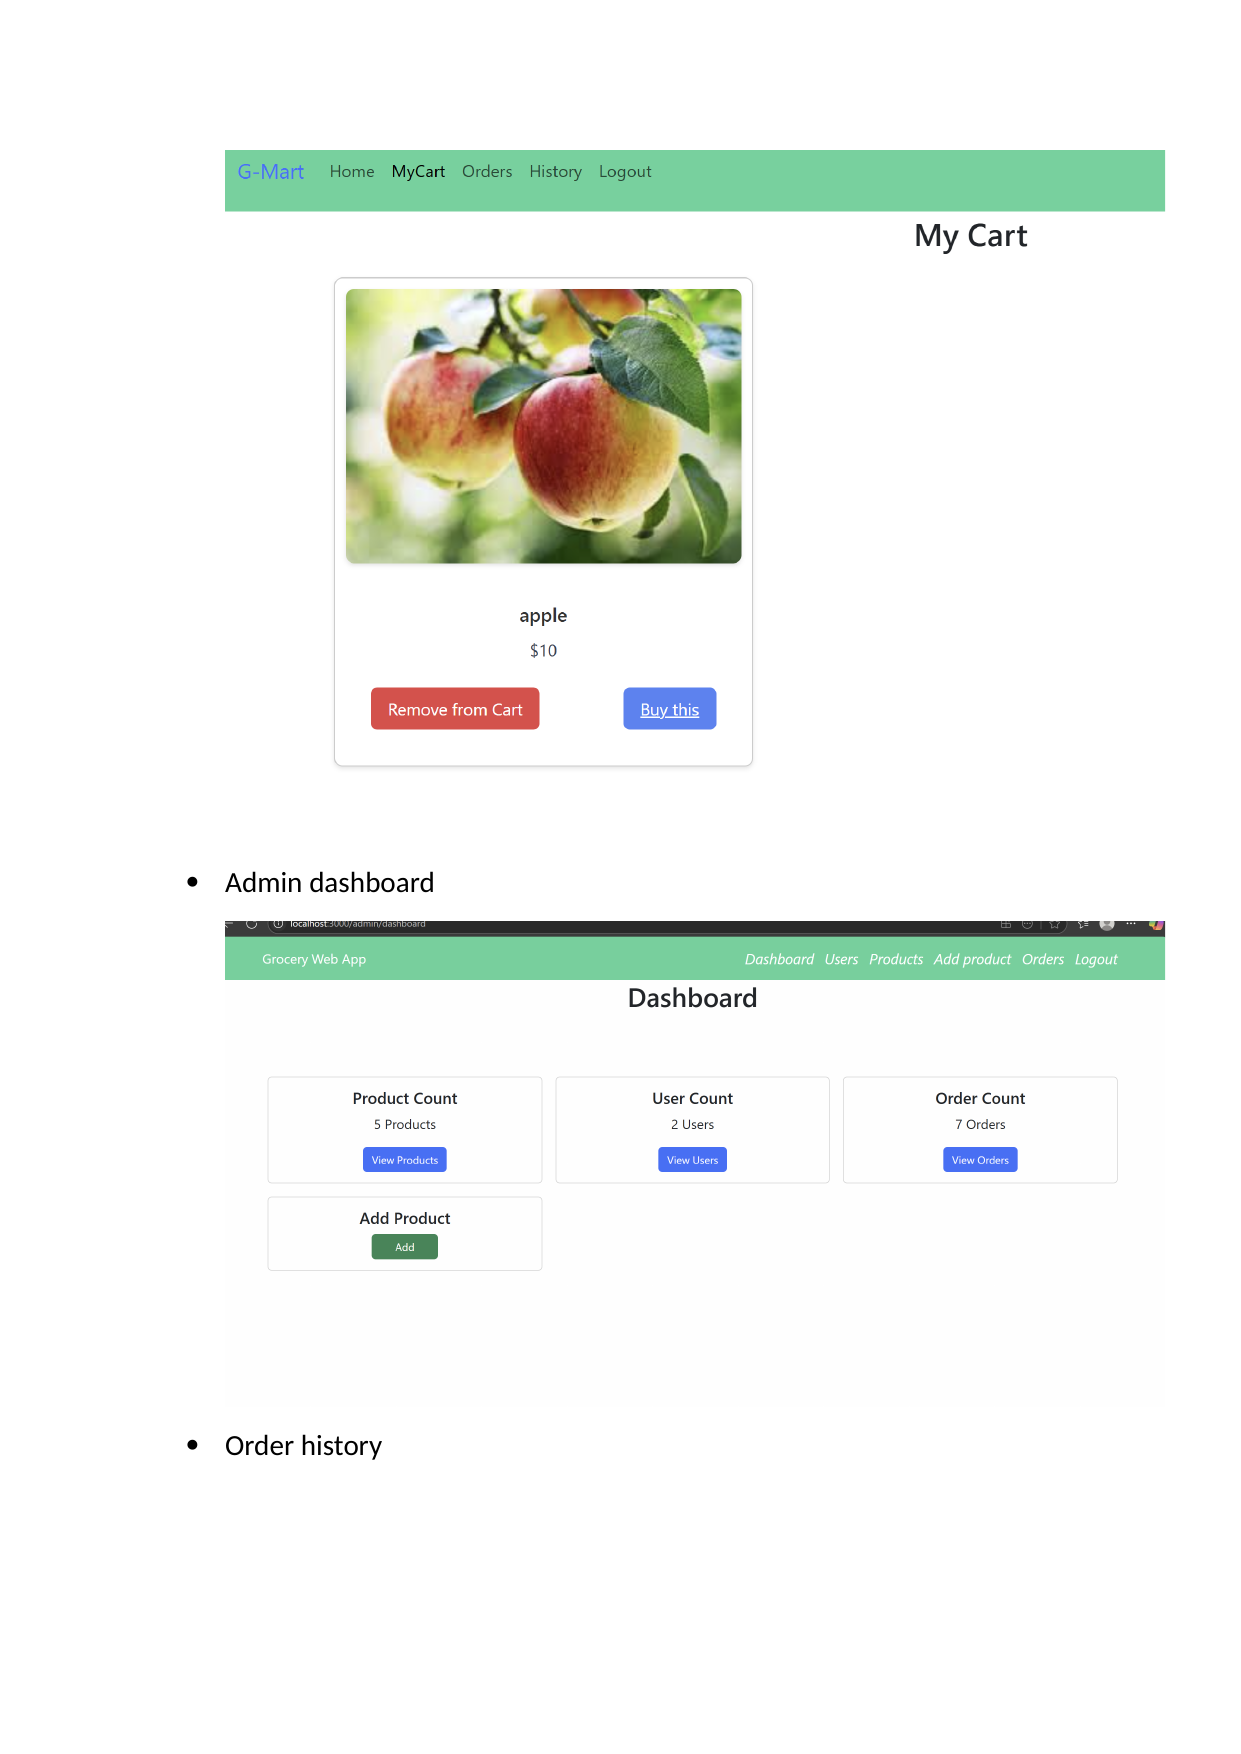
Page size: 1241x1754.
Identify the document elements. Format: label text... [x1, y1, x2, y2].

list Order history [187, 1427, 1090, 1463]
list Admin dashboard [187, 864, 1090, 899]
picture [225, 921, 1166, 1407]
picture [225, 150, 1166, 819]
